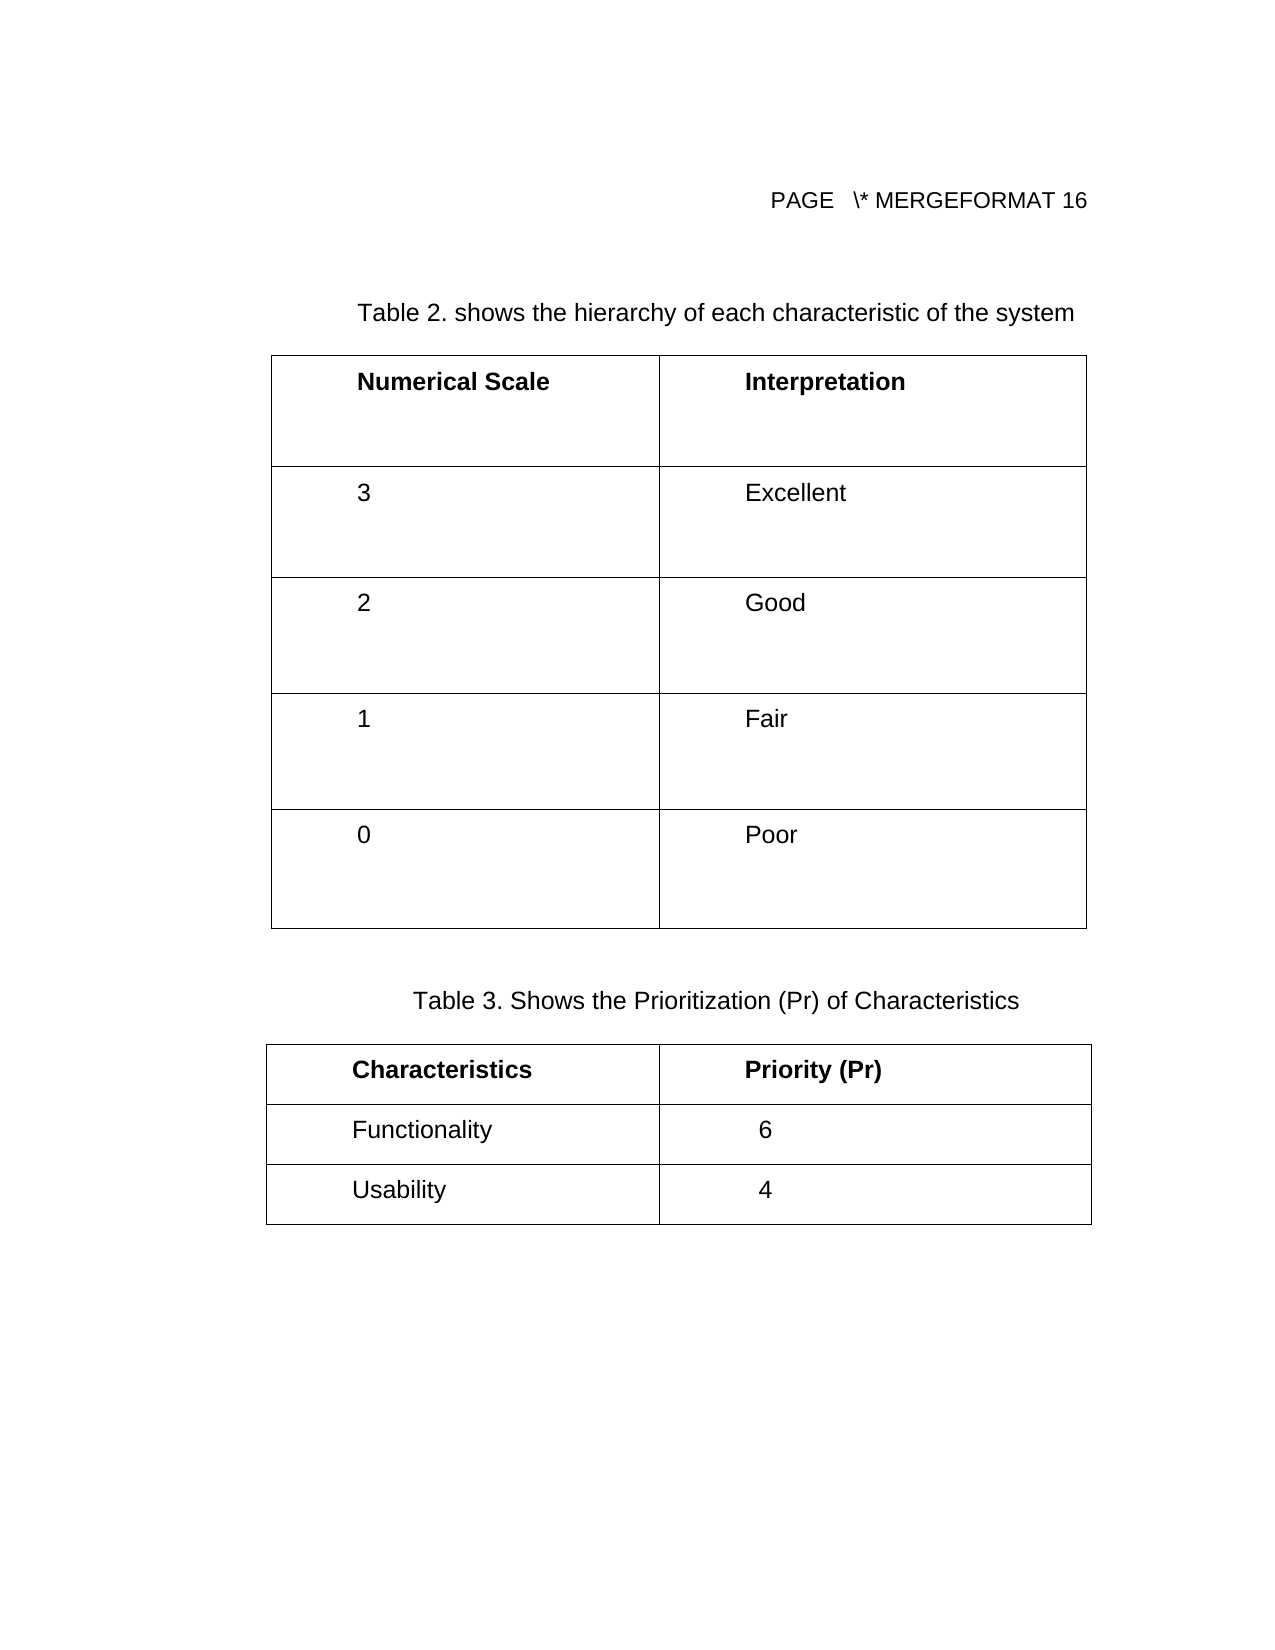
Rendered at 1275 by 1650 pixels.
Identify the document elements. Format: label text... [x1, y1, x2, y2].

table_cell 0 [272, 810, 659, 927]
table_cell 2 [272, 578, 659, 693]
table_header Numerical Scale [272, 356, 659, 466]
text Table 3. Shows the Prioritization (Pr) of Characteristics [270, 986, 1087, 1015]
table_cell Poor [660, 810, 1086, 927]
table_cell Good [660, 578, 1086, 693]
table_cell Fair [660, 694, 1086, 809]
table_header Interpretation [660, 356, 1086, 466]
table_cell Excellent [660, 467, 1086, 577]
text Table 2. shows the hierarchy of each characteristic of the system [270, 298, 1087, 326]
table_cell 1 [272, 694, 659, 809]
table_cell 3 [272, 467, 659, 577]
table_cell 6 [660, 1105, 1091, 1163]
table_cell Usability [267, 1165, 659, 1223]
table_cell Functionality [267, 1105, 659, 1163]
table_header Characteristics [267, 1045, 659, 1103]
table_cell 4 [660, 1165, 1091, 1223]
table_header Priority (Pr) [660, 1045, 1091, 1103]
